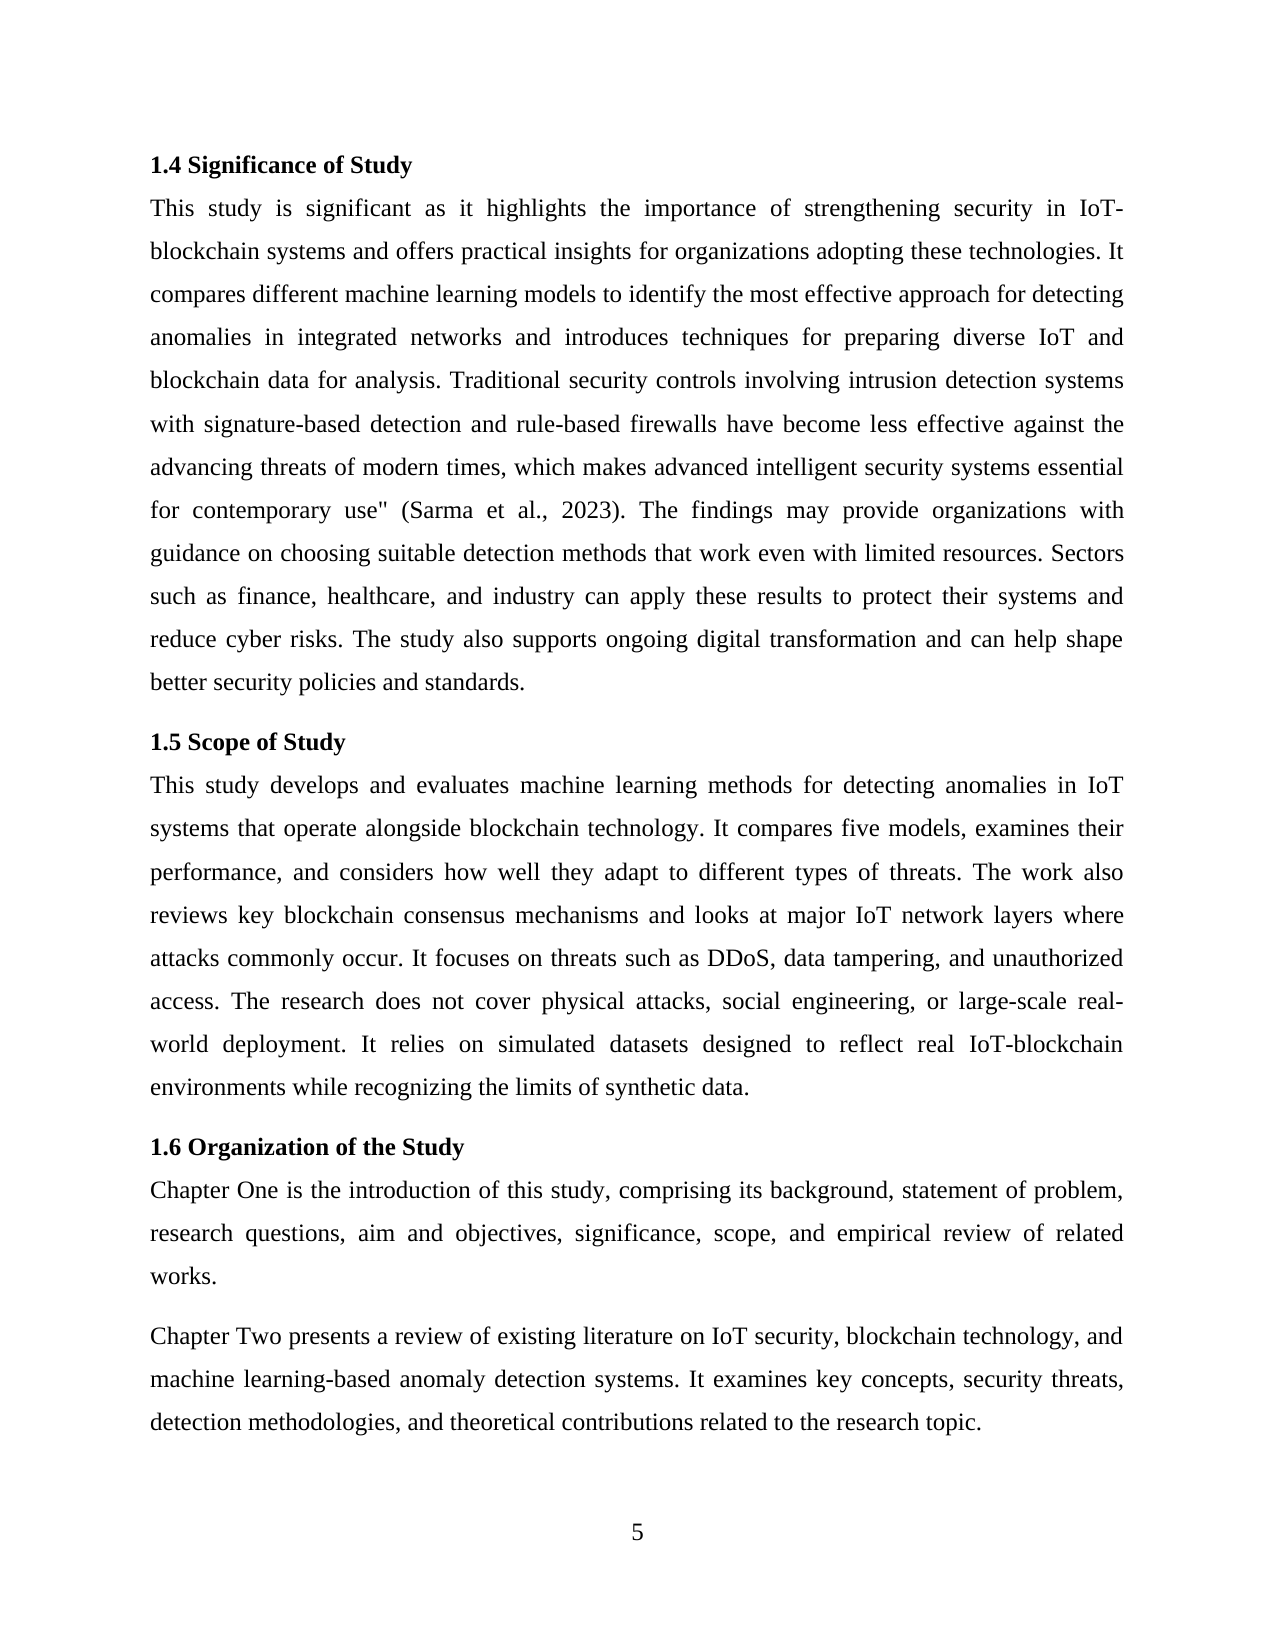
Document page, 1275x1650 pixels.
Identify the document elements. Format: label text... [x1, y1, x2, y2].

subtitle 1.5 Scope of Study [150, 915, 1125, 944]
subtitle 1.4 Significance of Study [150, 338, 1125, 366]
list To evaluate the performance and efficiency of the developed system. [187, 265, 1125, 294]
list To select the best performing model and develop a functional anomaly detection system with real-time monitoring capabilities. [187, 150, 1125, 222]
subtitle 1.6 Organization of the Study [150, 1320, 1125, 1348]
text This study develops and evaluates machine learning methods for detecting anomalies in IoT systems that operate alongside blockchain technology. It compares five models, examines their performance, and considers how well they adapt to different types of threats. The work also reviews key blockchain consensus mechanisms and looks at major IoT network layers where attacks commonly occur. It focuses on threats such as DDoS, data tampering, and unauthorized access. The research does not cover physical attacks, social engineering, or large-scale real-world deployment. It relies on simulated datasets designed to reflect real IoT-blockchain environments while recognizing the limits of synthetic data. [150, 958, 1125, 1289]
text This study is significant as it highlights the importance of strengthening security in IoT-blockchain systems and offers practical insights for organizations adopting these technologies. It compares different machine learning models to identify the most effective approach for detecting anomalies in integrated networks and introduces techniques for preparing diverse IoT and blockchain data for analysis. Traditional security controls involving intrusion detection systems with signature-based detection and rule-based firewalls have become less effective against the advancing threats of modern times, which makes advanced intelligent security systems essential for contemporary use" (Sarma et al., 2023). The findings may provide organizations with guidance on choosing suitable detection methods that work even with limited resources. Sectors such as finance, healthcare, and industry can apply these results to protect their systems and reduce cyber risks. The study also supports ongoing digital transformation and can help shape better security policies and standards. [150, 381, 1125, 884]
text Chapter One is the introduction of this study, comprising its background, statement of problem, research questions, aim and objectives, significance, scope, and empirical review of related works. [150, 1363, 1125, 1478]
